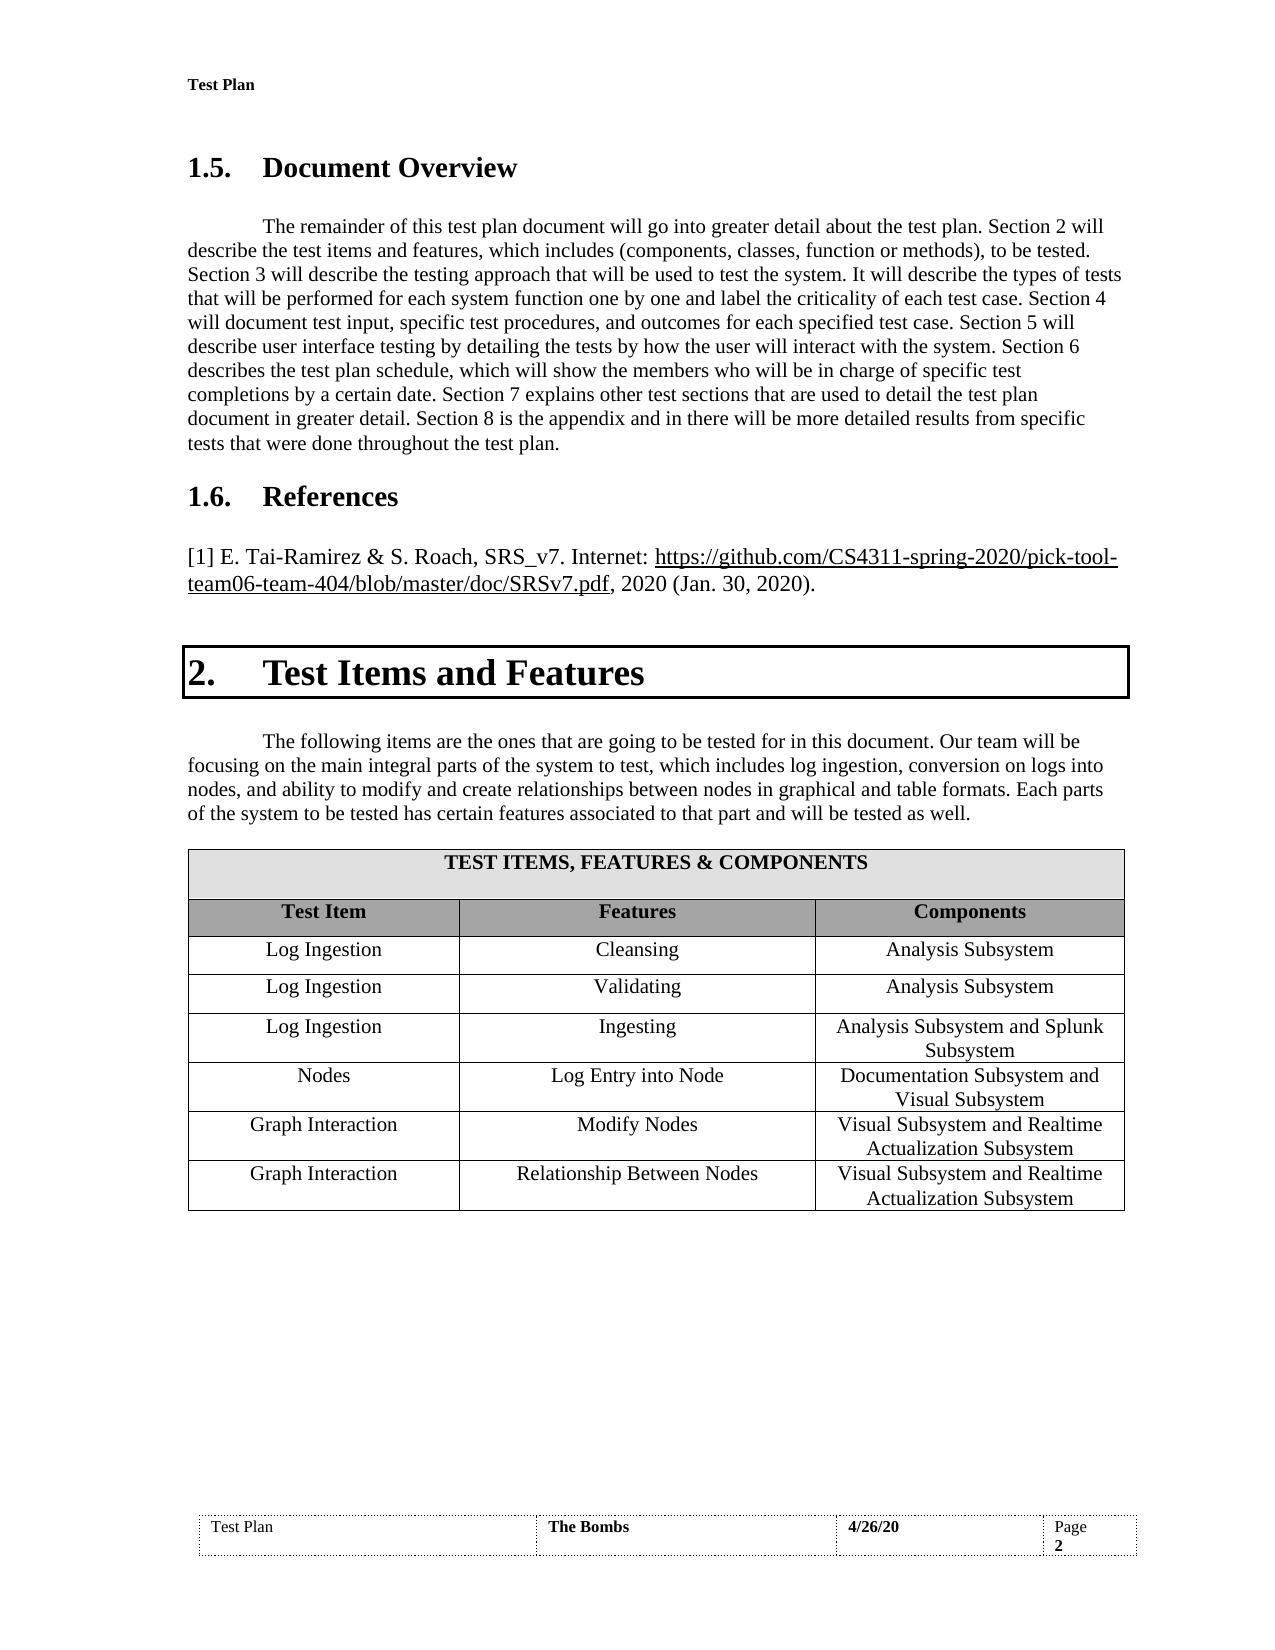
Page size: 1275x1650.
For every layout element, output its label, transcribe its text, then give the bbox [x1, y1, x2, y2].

table_cell Visual Subsystem and Realtime Actualization Subsystem [816, 1161, 1124, 1209]
table_cell Modify Nodes [460, 1112, 815, 1160]
subtitle References [187, 479, 1125, 513]
table_cell Validating [460, 975, 815, 1013]
table_cell Cleansing [460, 937, 815, 973]
table_cell Log Ingestion [189, 975, 459, 1013]
table_cell Ingesting [460, 1014, 815, 1062]
text [1] E. Tai-Ramirez & S. Roach, SRS_v7. Internet: https://github.com/CS4311-spring-2020/pick-tool-team06-team-404/blob/master/doc/SRSv7.pdf, 2020 (Jan. 30, 2020). [187, 543, 1125, 596]
table_cell Test Item [189, 900, 459, 936]
table_cell Graph Interaction [189, 1161, 459, 1209]
subtitle Test Items and Features [185, 648, 1127, 696]
table_header TEST ITEMS, FEATURES & COMPONENTS [189, 850, 1124, 898]
table_cell Graph Interaction [189, 1112, 459, 1160]
text The following items are the ones that are going to be tested for in this document. Our team will be focusing on the main integral parts of the system to test, which includes log ingestion, conversion on logs into nodes, and ability to modify and create relationships between nodes in graphical and table formats. Each parts of the system to be tested has certain features associated to that part and will be tested as well. [187, 729, 1125, 825]
table_cell Log Ingestion [189, 937, 459, 973]
text The remainder of this test plan document will go into greater detail about the test plan. Section 2 will describe the test items and features, which includes (components, classes, function or methods), to be tested. Section 3 will describe the testing approach that will be used to test the system. It will describe the types of tests that will be performed for each system function one by one and label the criticality of each test case. Section 4 will document test input, specific test procedures, and outcomes for each specified test case. Section 5 will describe user interface testing by detailing the tests by how the user will interact with the system. Section 6 describes the test plan schedule, which will show the members who will be in charge of specific test completions by a certain date. Section 7 explains other test sections that are used to detail the test plan document in greater detail. Section 8 is the appendix and in there will be more detailed results from specific tests that were done throughout the test plan. [187, 214, 1125, 454]
table_cell Features [460, 900, 815, 936]
table_cell Analysis Subsystem and Splunk Subsystem [816, 1014, 1124, 1062]
subtitle Document Overview [187, 150, 1125, 183]
table_cell Nodes [189, 1063, 459, 1111]
table_cell Relationship Between Nodes [460, 1161, 815, 1209]
table_cell Visual Subsystem and Realtime Actualization Subsystem [816, 1112, 1124, 1160]
table_cell Log Entry into Node [460, 1063, 815, 1111]
table_cell Documentation Subsystem and Visual Subsystem [816, 1063, 1124, 1111]
table_cell Analysis Subsystem [816, 937, 1124, 973]
table_cell Analysis Subsystem [816, 975, 1124, 1013]
table_cell Components [816, 900, 1124, 936]
table_cell Log Ingestion [189, 1014, 459, 1062]
